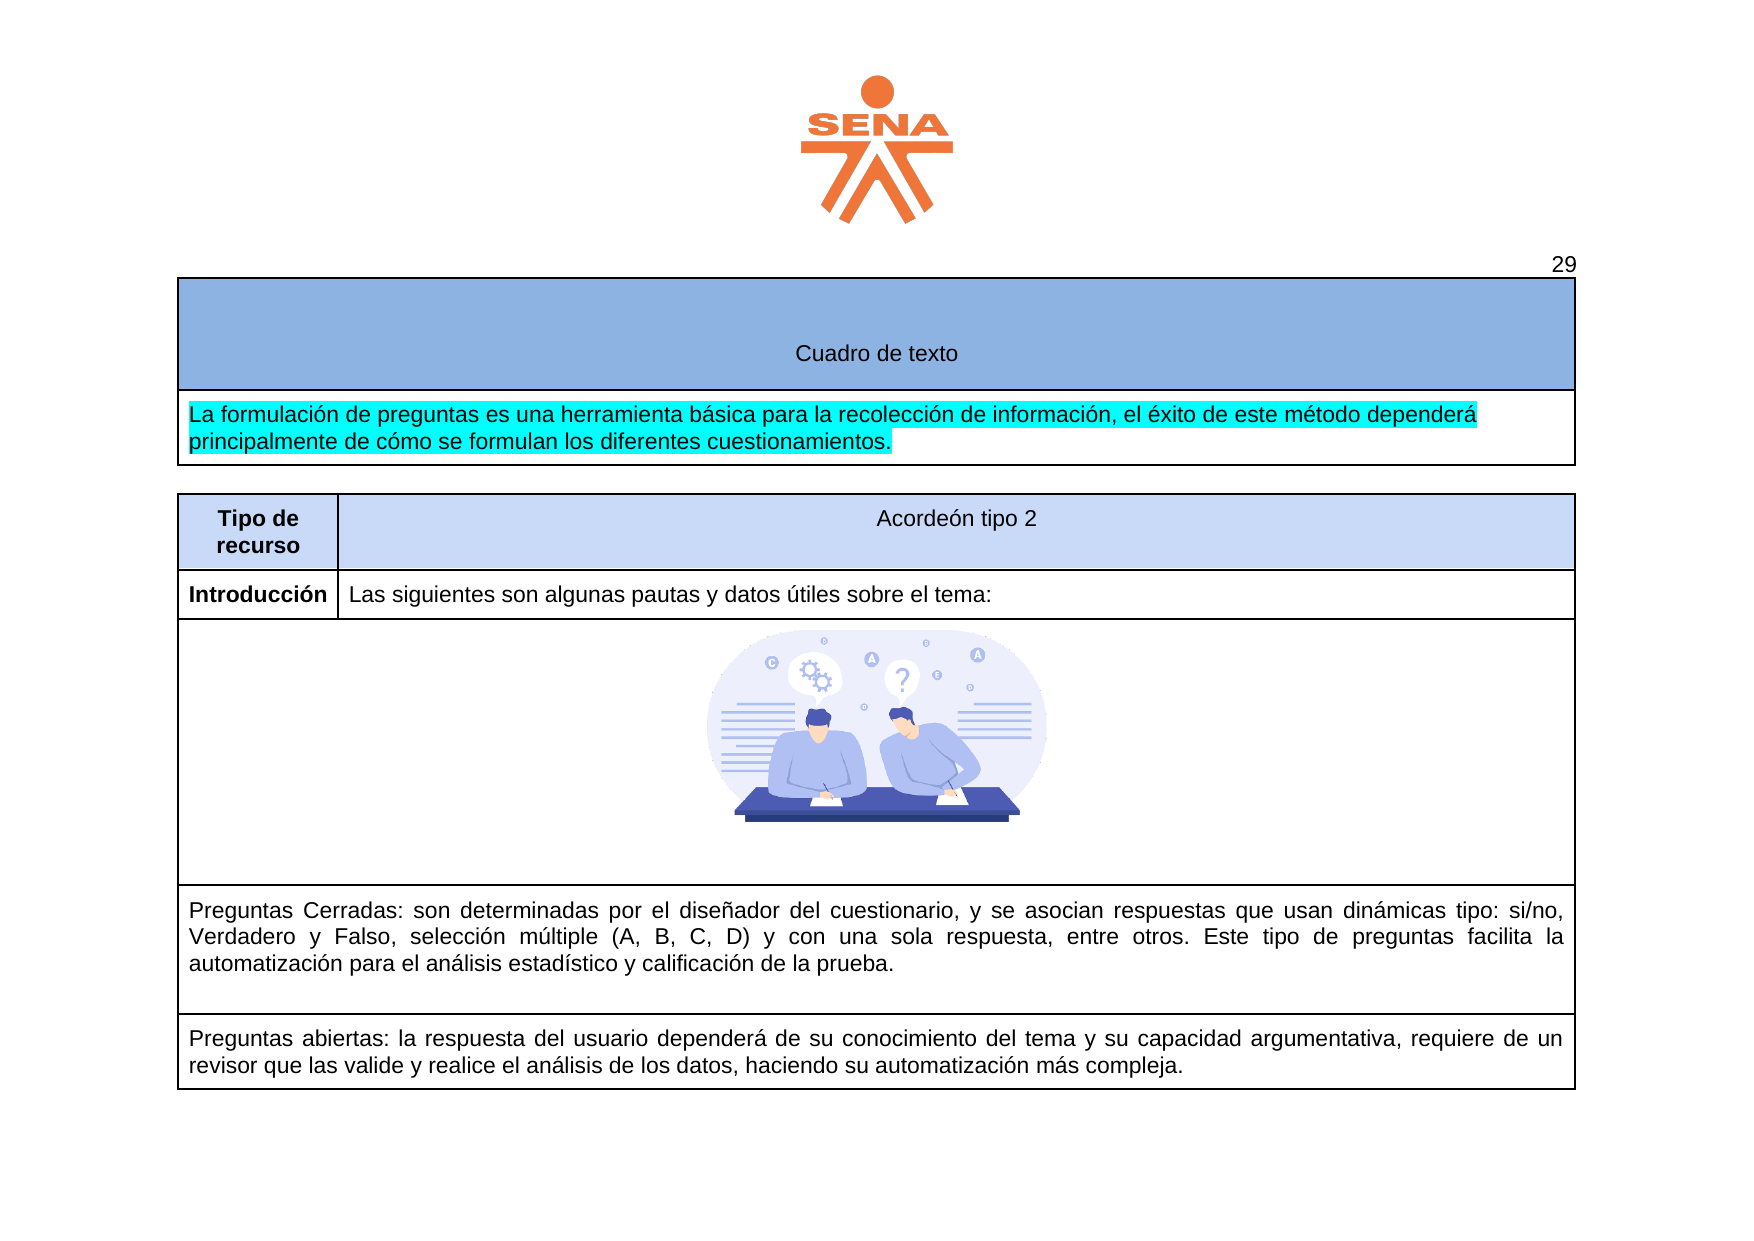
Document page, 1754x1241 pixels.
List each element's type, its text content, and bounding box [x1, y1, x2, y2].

table_header Acordeón tipo 2 [339, 495, 1574, 568]
table_cell Introducción [179, 571, 337, 618]
table_header Cuadro de texto [179, 279, 1574, 389]
picture [707, 630, 1047, 822]
picture [801, 75, 953, 225]
table_cell Preguntas Cerradas: son determinadas por el diseñador del cuestionario, y se asocian respuestas que usan dinámicas tipo: si/no, Verdadero y Falso, selección múltiple (A, B, C, D) y con una sola respuesta, entre otros. Este tipo de preguntas facilita la automatización para el análisis estadístico y calificación de la prueba. [179, 886, 1574, 1013]
table_cell Las siguientes son algunas pautas y datos útiles sobre el tema: [339, 571, 1574, 618]
table_cell [179, 620, 1574, 884]
table_cell La formulación de preguntas es una herramienta básica para la recolección de información, el éxito de este método dependerá principalmente de cómo se formulan los diferentes cuestionamientos. [179, 391, 1574, 464]
table_cell Preguntas abiertas: la respuesta del usuario dependerá de su conocimiento del tema y su capacidad argumentativa, requiere de un revisor que las valide y realice el análisis de los datos, haciendo su automatización más compleja. [179, 1015, 1574, 1088]
table_header Tipo de recurso [179, 495, 337, 568]
